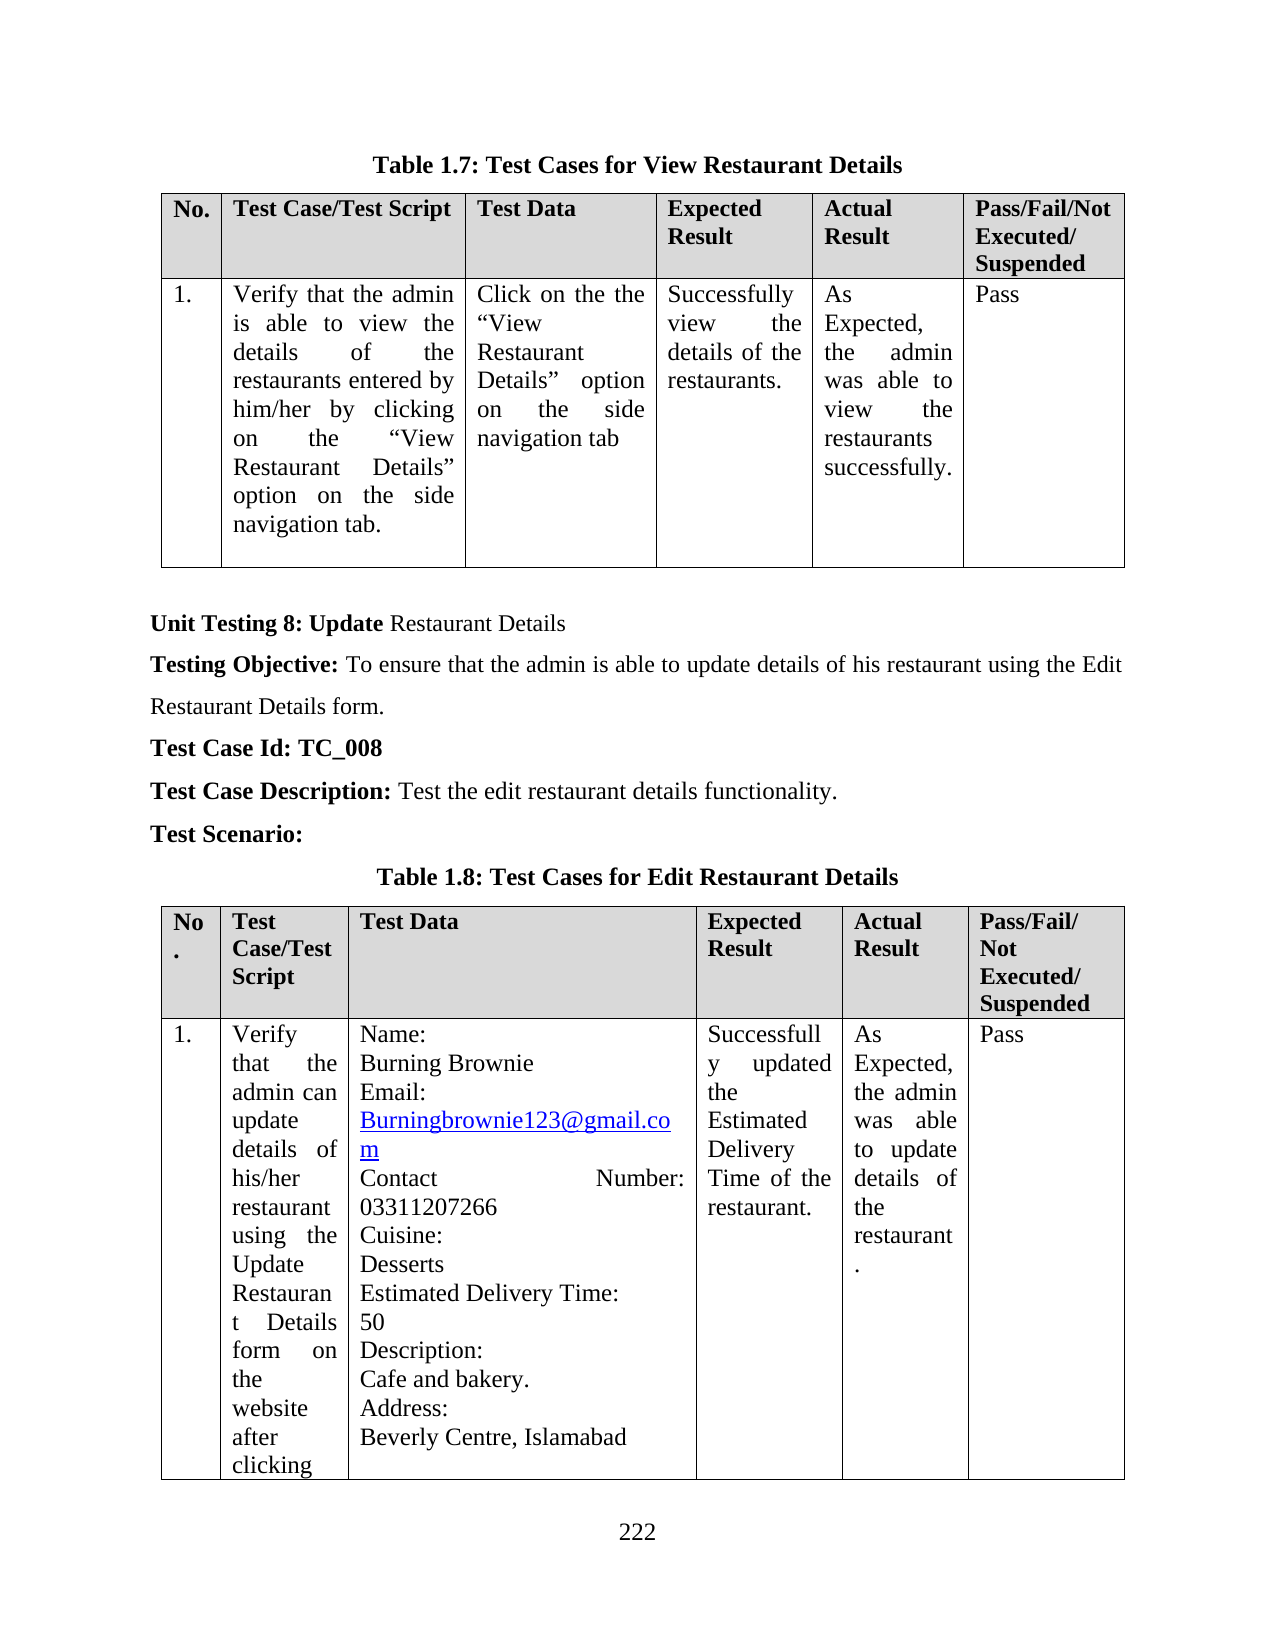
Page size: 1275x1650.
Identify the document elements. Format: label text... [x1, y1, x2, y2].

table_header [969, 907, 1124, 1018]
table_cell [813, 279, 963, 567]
text Table 1.8: Test Cases for Edit Restaurant Details [150, 862, 1125, 891]
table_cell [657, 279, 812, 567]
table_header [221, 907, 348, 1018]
text Table 1.7: Test Cases for View Restaurant Details [150, 150, 1125, 179]
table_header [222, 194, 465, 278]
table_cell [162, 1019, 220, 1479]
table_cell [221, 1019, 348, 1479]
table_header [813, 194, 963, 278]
text Unit Testing 8: Update Restaurant Details [150, 609, 1125, 637]
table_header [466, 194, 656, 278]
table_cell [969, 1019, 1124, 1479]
text Test Case Description: Test the edit restaurant details functionality. [150, 776, 1125, 805]
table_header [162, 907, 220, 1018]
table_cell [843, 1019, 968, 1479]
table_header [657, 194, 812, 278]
text Test Scenario: [150, 819, 1125, 848]
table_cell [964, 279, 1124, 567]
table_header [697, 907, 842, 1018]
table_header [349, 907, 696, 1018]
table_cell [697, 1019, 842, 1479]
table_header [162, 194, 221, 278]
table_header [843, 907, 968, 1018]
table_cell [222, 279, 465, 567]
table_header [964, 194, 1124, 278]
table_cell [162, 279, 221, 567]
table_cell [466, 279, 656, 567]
text Test Case Id: TC_008 [150, 733, 1125, 762]
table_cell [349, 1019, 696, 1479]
text Testing Objective: To ensure that the admin is able to update details of his restaurant using the Edit Restaurant Details form. [150, 650, 1125, 719]
